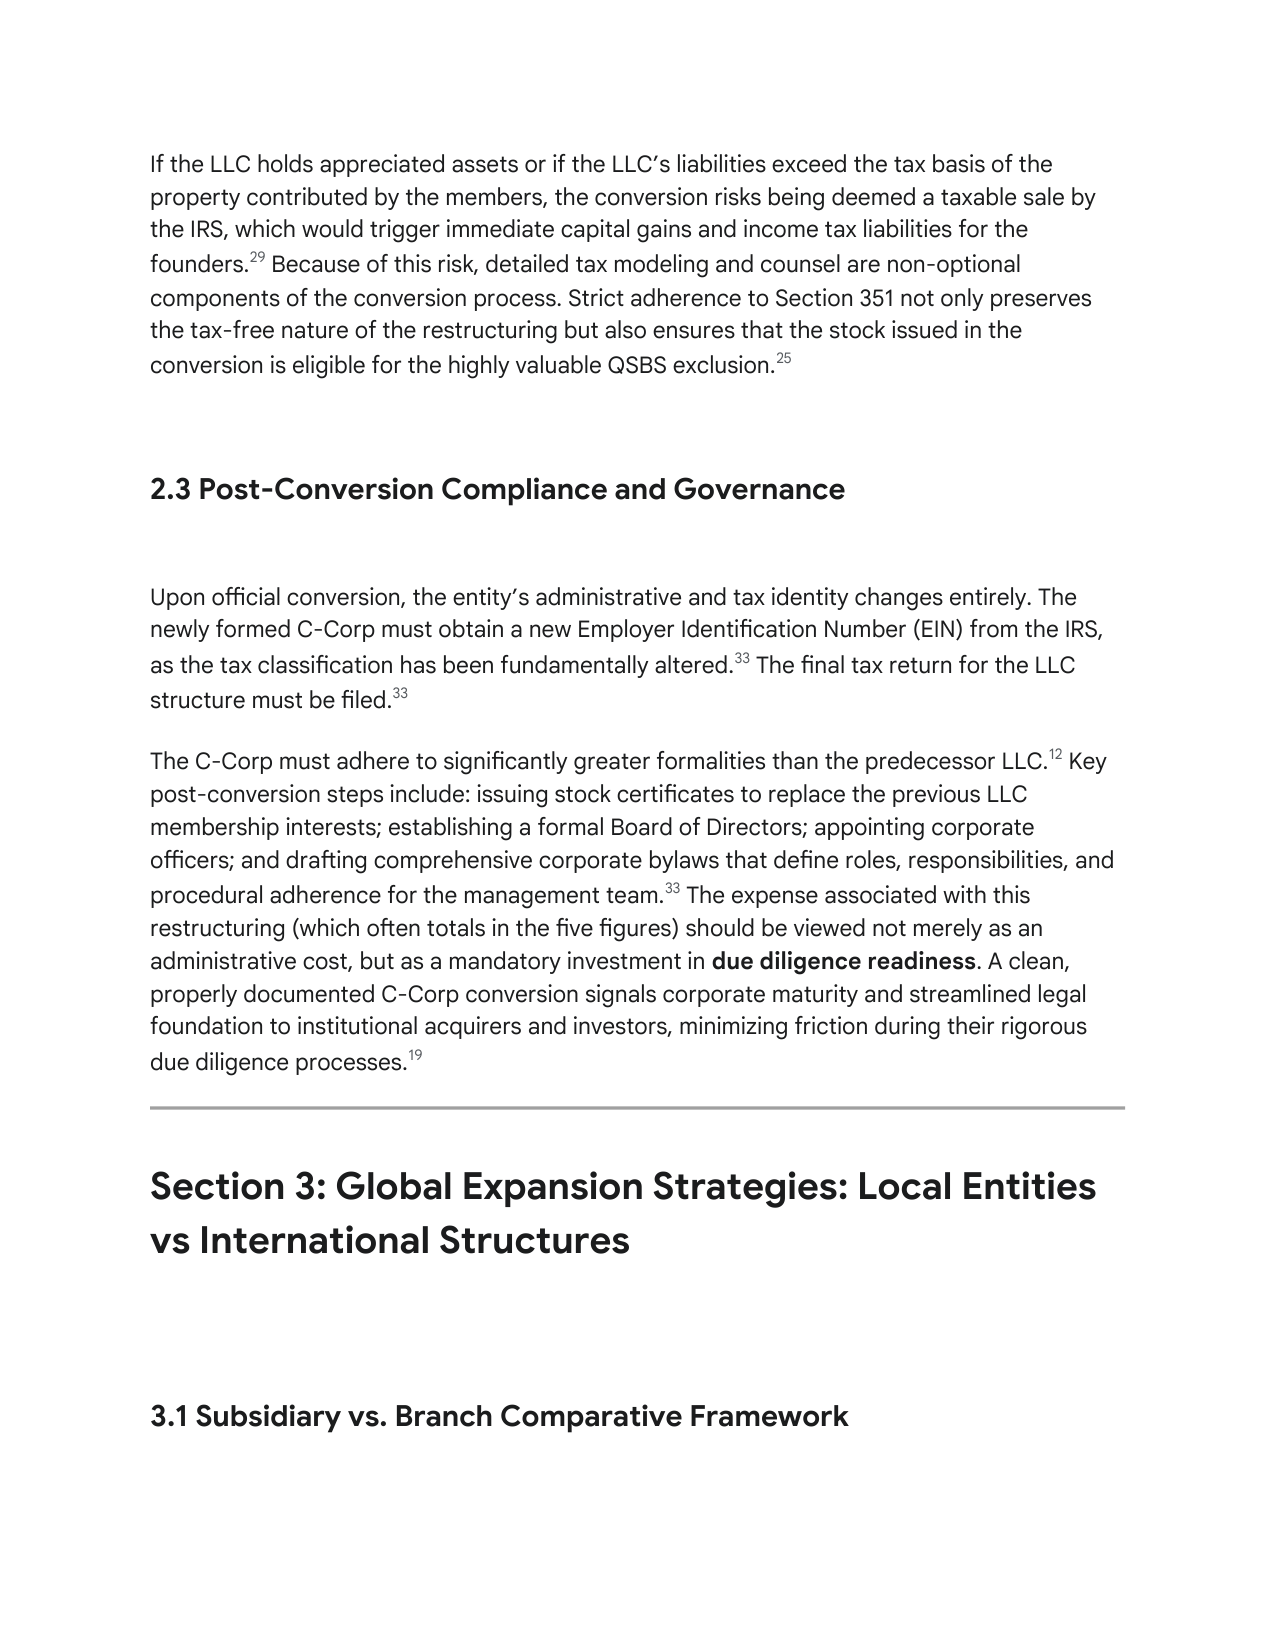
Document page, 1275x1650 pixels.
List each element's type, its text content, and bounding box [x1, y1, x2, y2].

text Upon official conversion, the entity’s administrative and tax identity changes entirely. The newly formed C-Corp must obtain a new Employer Identification Number (EIN) from the IRS, as the tax classification has been fundamentally altered.33 The final tax return for the LLC structure must be filed.33 [150, 583, 1125, 716]
subtitle 2.3 Post-Conversion Compliance and Governance [150, 471, 1125, 508]
text If the LLC holds appreciated assets or if the LLC’s liabilities exceed the tax basis of the property contributed by the members, the conversion risks being deemed a taxable sale by the IRS, which would trigger immediate capital gains and income tax liabilities for the founders.29 Because of this risk, detailed tax modeling and counsel are non-optional components of the conversion process. Strict adherence to Section 351 not only preserves the tax-free nature of the restructuring but also ensures that the stock issued in the conversion is eligible for the highly valuable QSBS exclusion.25 [150, 150, 1125, 381]
subtitle 3.1 Subsidiary vs. Branch Comparative Framework [150, 1398, 1125, 1435]
subtitle Section 3: Global Expansion Strategies: Local Entities vs International Structures [150, 1163, 1125, 1264]
text The C-Corp must adhere to significantly greater formalities than the predecessor LLC.12 Key post-conversion steps include: issuing stock certificates to replace the previous LLC membership interests; establishing a formal Board of Directors; appointing corporate officers; and drafting comprehensive corporate bylaws that define roles, responsibilities, and procedural adherence for the management team.33 The expense associated with this restructuring (which often totals in the five figures) should be viewed not merely as an administrative cost, but as a mandatory investment in due diligence readiness. A clean, properly documented C-Corp conversion signals corporate maturity and streamlined legal foundation to institutional acquirers and investors, minimizing friction during their rigorous due diligence processes.19 [150, 745, 1125, 1077]
